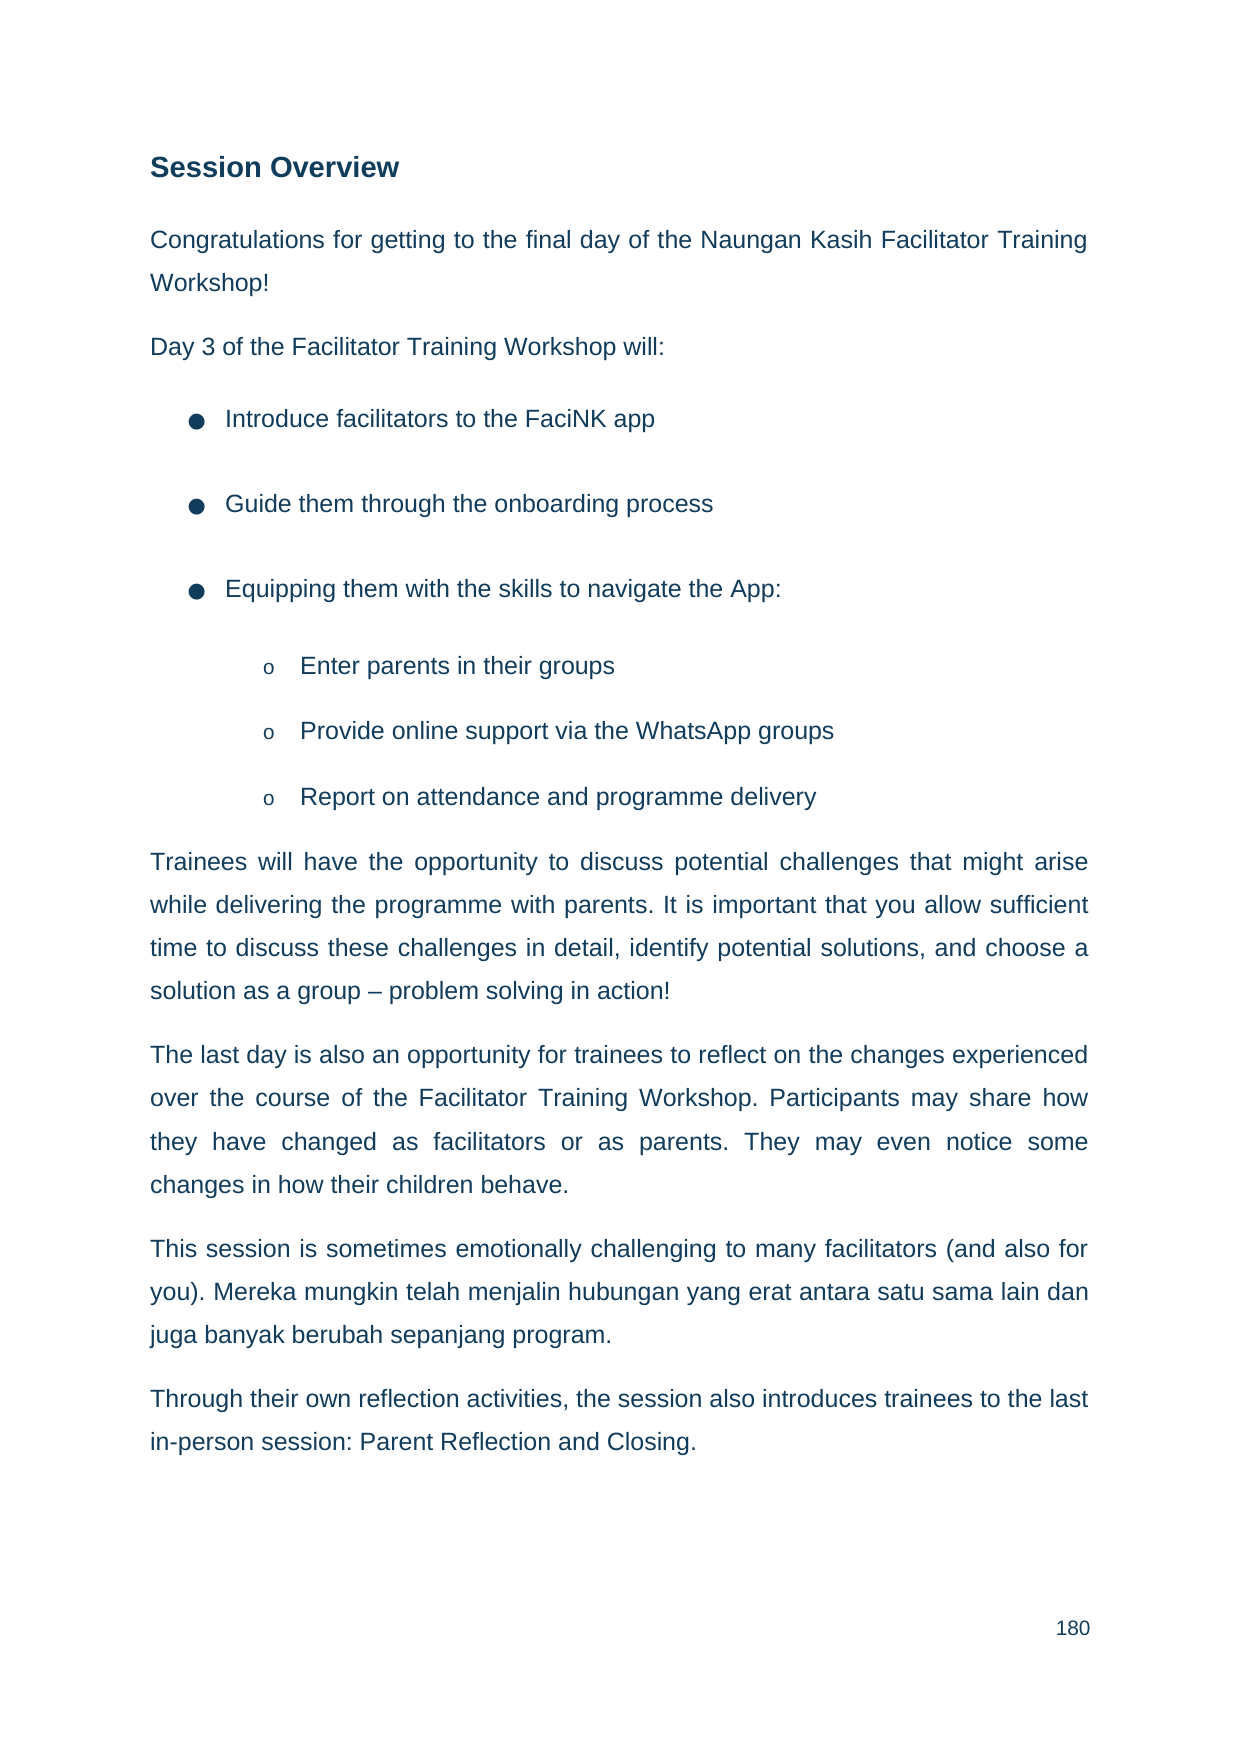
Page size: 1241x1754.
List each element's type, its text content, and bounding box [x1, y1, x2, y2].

list Enter parents in their groups [262, 651, 1090, 681]
text Day 3 of the Facilitator Training Workshop will: [150, 332, 1090, 361]
list Introduce facilitators to the FaciNK app [187, 396, 1090, 439]
text Through their own reflection activities, the session also introduces trainees to the last in-person session: Parent Reflection and Closing. [150, 1384, 1090, 1456]
list Report on attendance and programme delivery [262, 782, 1090, 811]
text This session is sometimes emotionally challenging to many facilitators (and also for you). Mereka mungkin telah menjalin hubungan yang erat antara satu sama lain dan juga banyak berubah sepanjang program. [150, 1234, 1090, 1349]
text The last day is also an opportunity for trainees to reflect on the changes experienced over the course of the Facilitator Training Workshop. Participants may share how they have changed as facilitators or as parents. They may even notice some changes in how their children behave. [150, 1040, 1090, 1198]
list Guide them through the onboarding process [187, 481, 1090, 524]
subtitle Session Overview [150, 150, 1090, 183]
text Trainees will have the opportunity to discuss potential challenges that might arise while delivering the programme with parents. It is important that you allow sufficient time to discuss these challenges in detail, identify potential solutions, and choose a solution as a group – problem solving in action! [150, 847, 1090, 1005]
list Provide online support via the WhatsApp groups [262, 716, 1090, 746]
text Congratulations for getting to the final day of the Naungan Kasih Facilitator Training Workshop! [150, 225, 1090, 297]
list Equipping them with the skills to navigate the App: [187, 566, 1090, 609]
